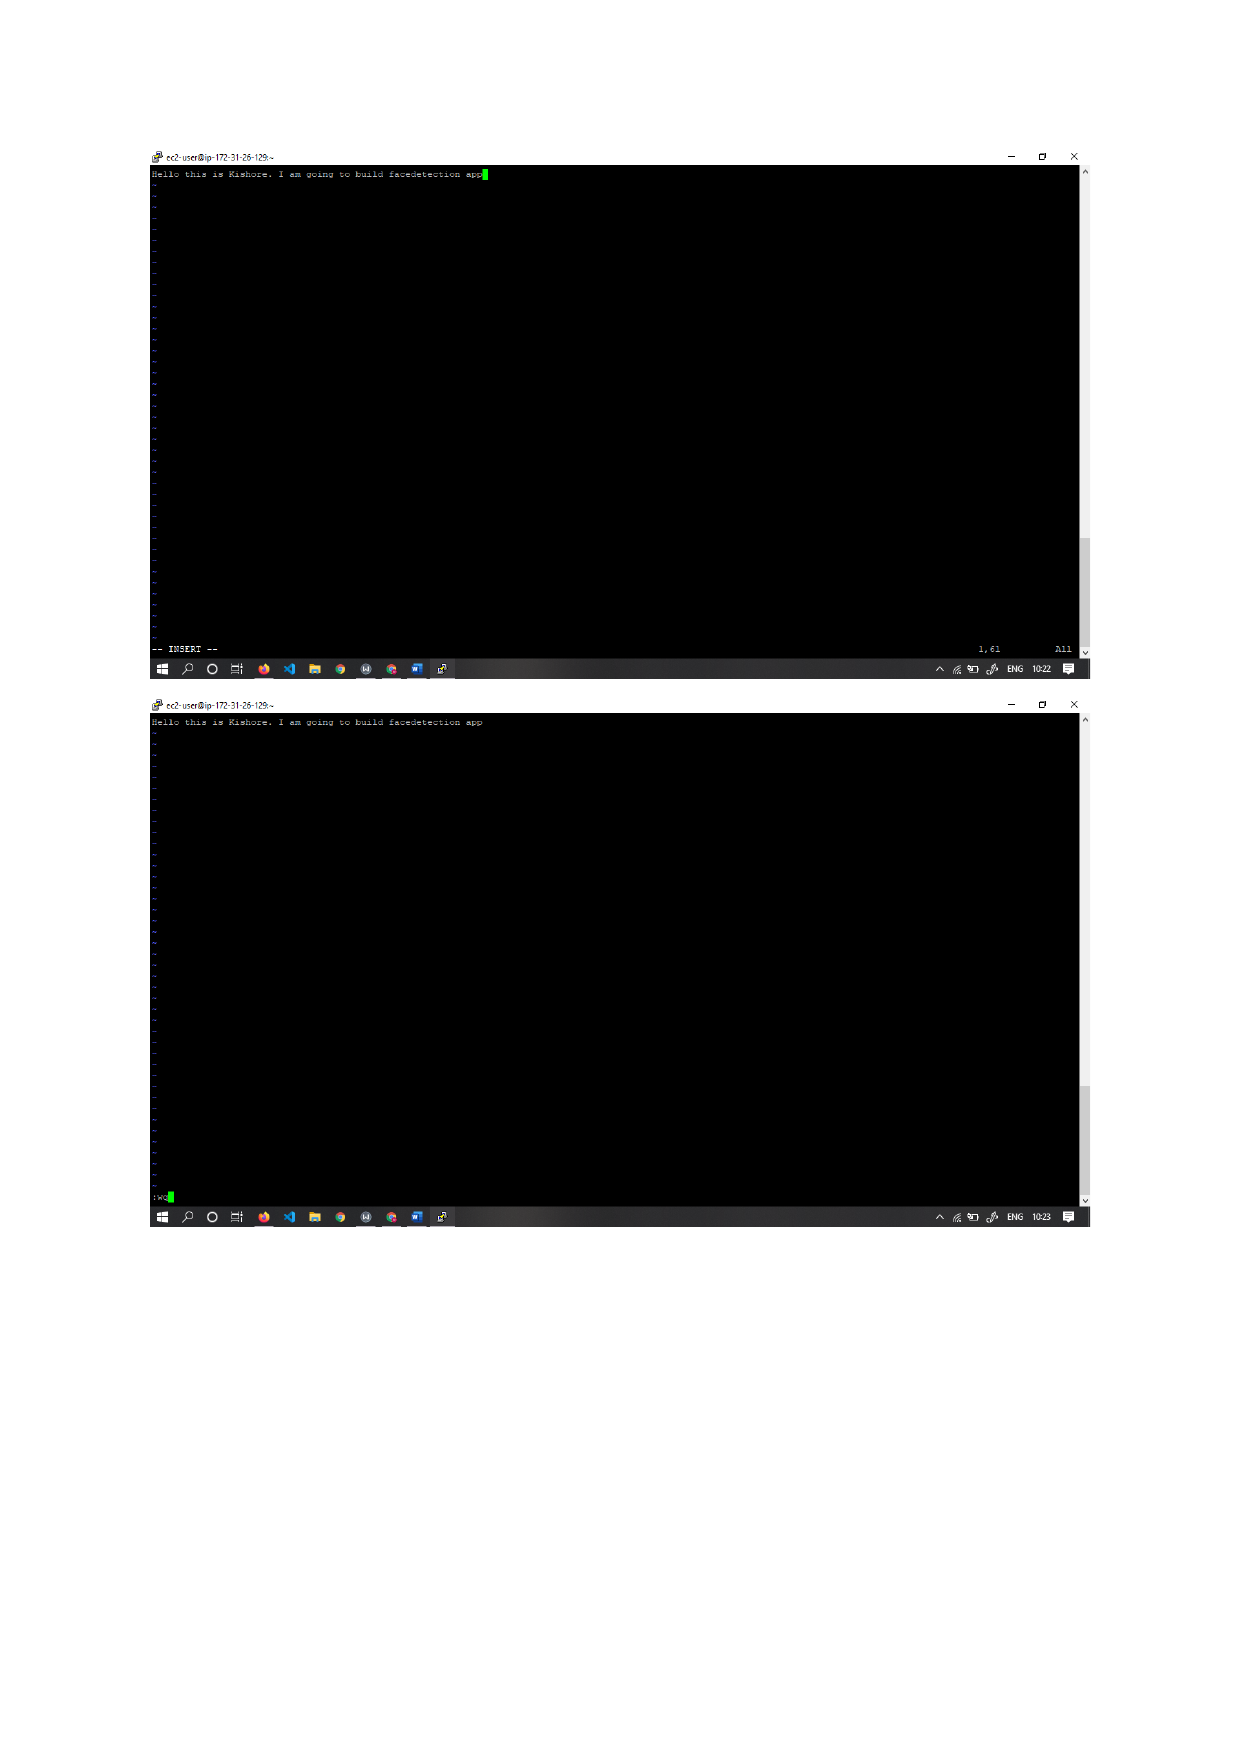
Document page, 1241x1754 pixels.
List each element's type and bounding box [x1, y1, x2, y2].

picture [150, 150, 1091, 679]
picture [150, 697, 1091, 1227]
